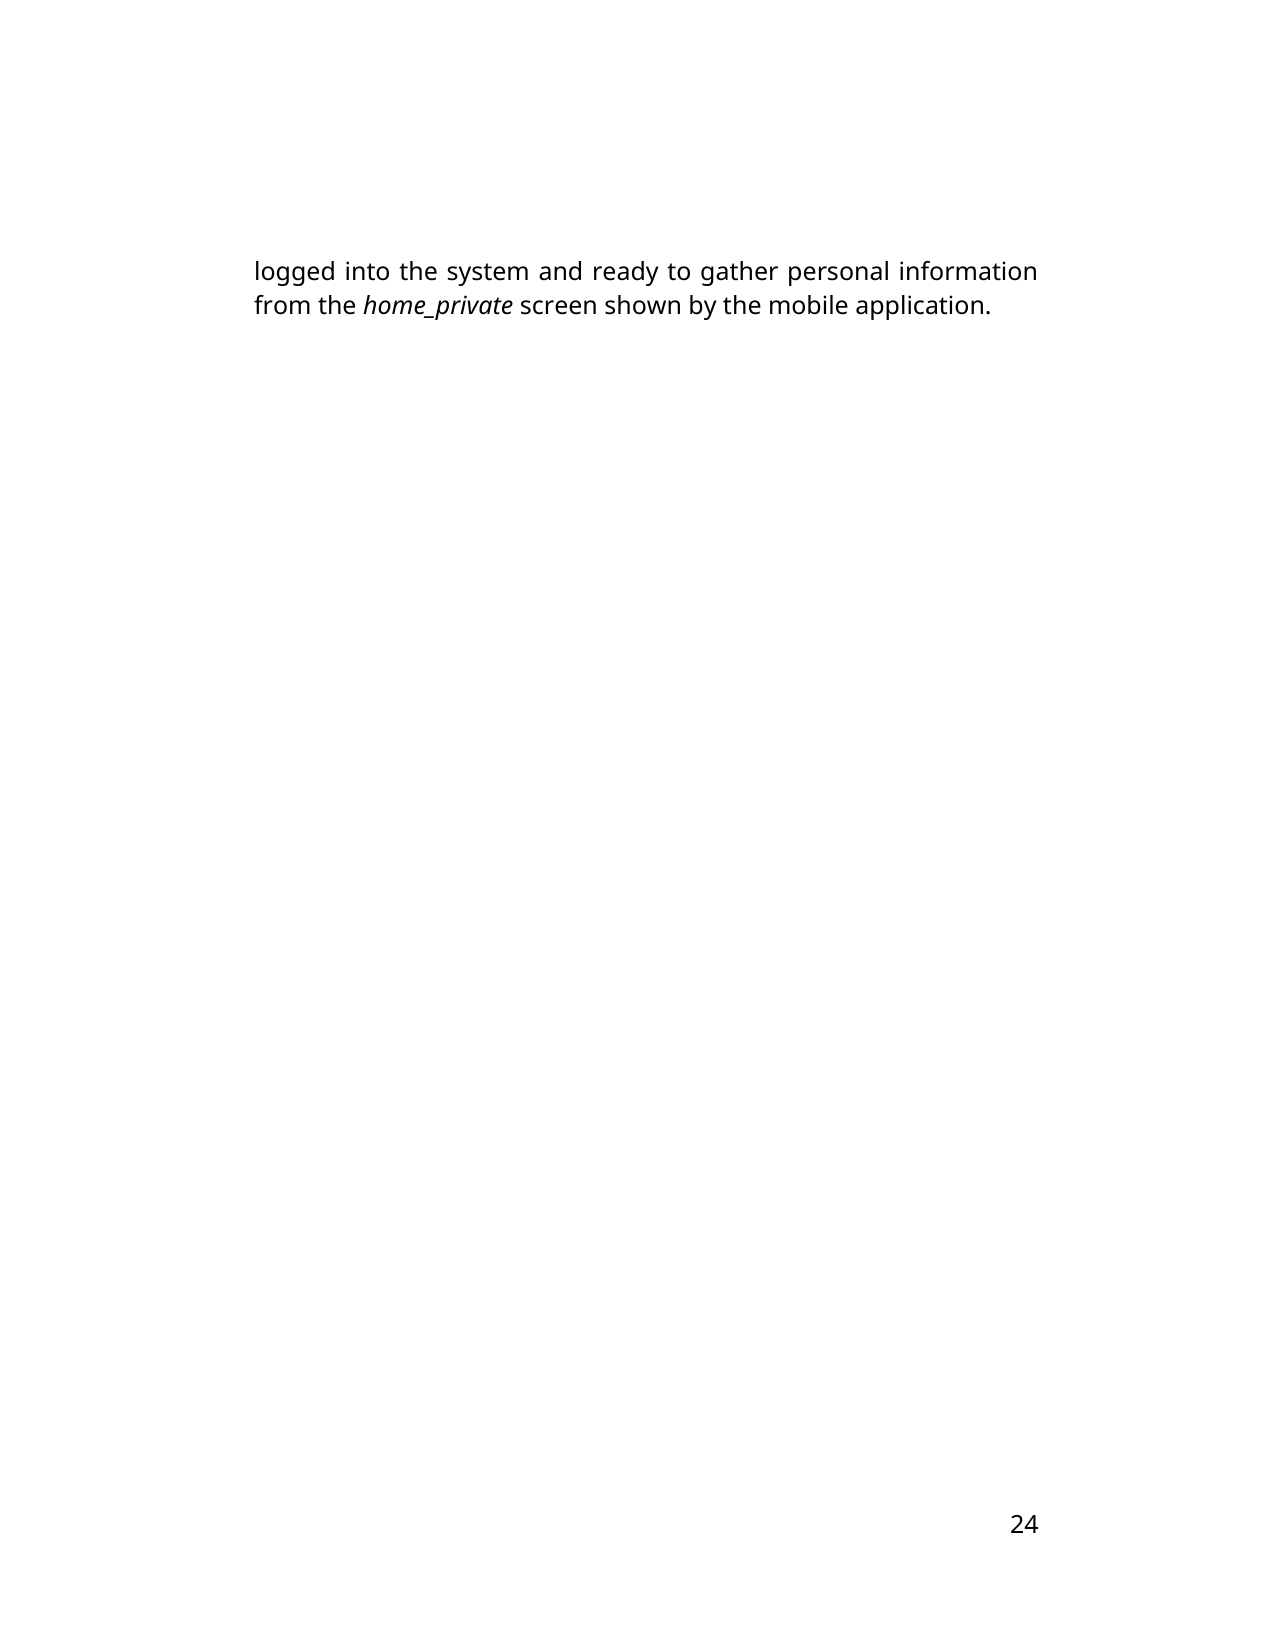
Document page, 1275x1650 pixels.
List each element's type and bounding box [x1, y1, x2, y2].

text [254, 254, 1039, 322]
